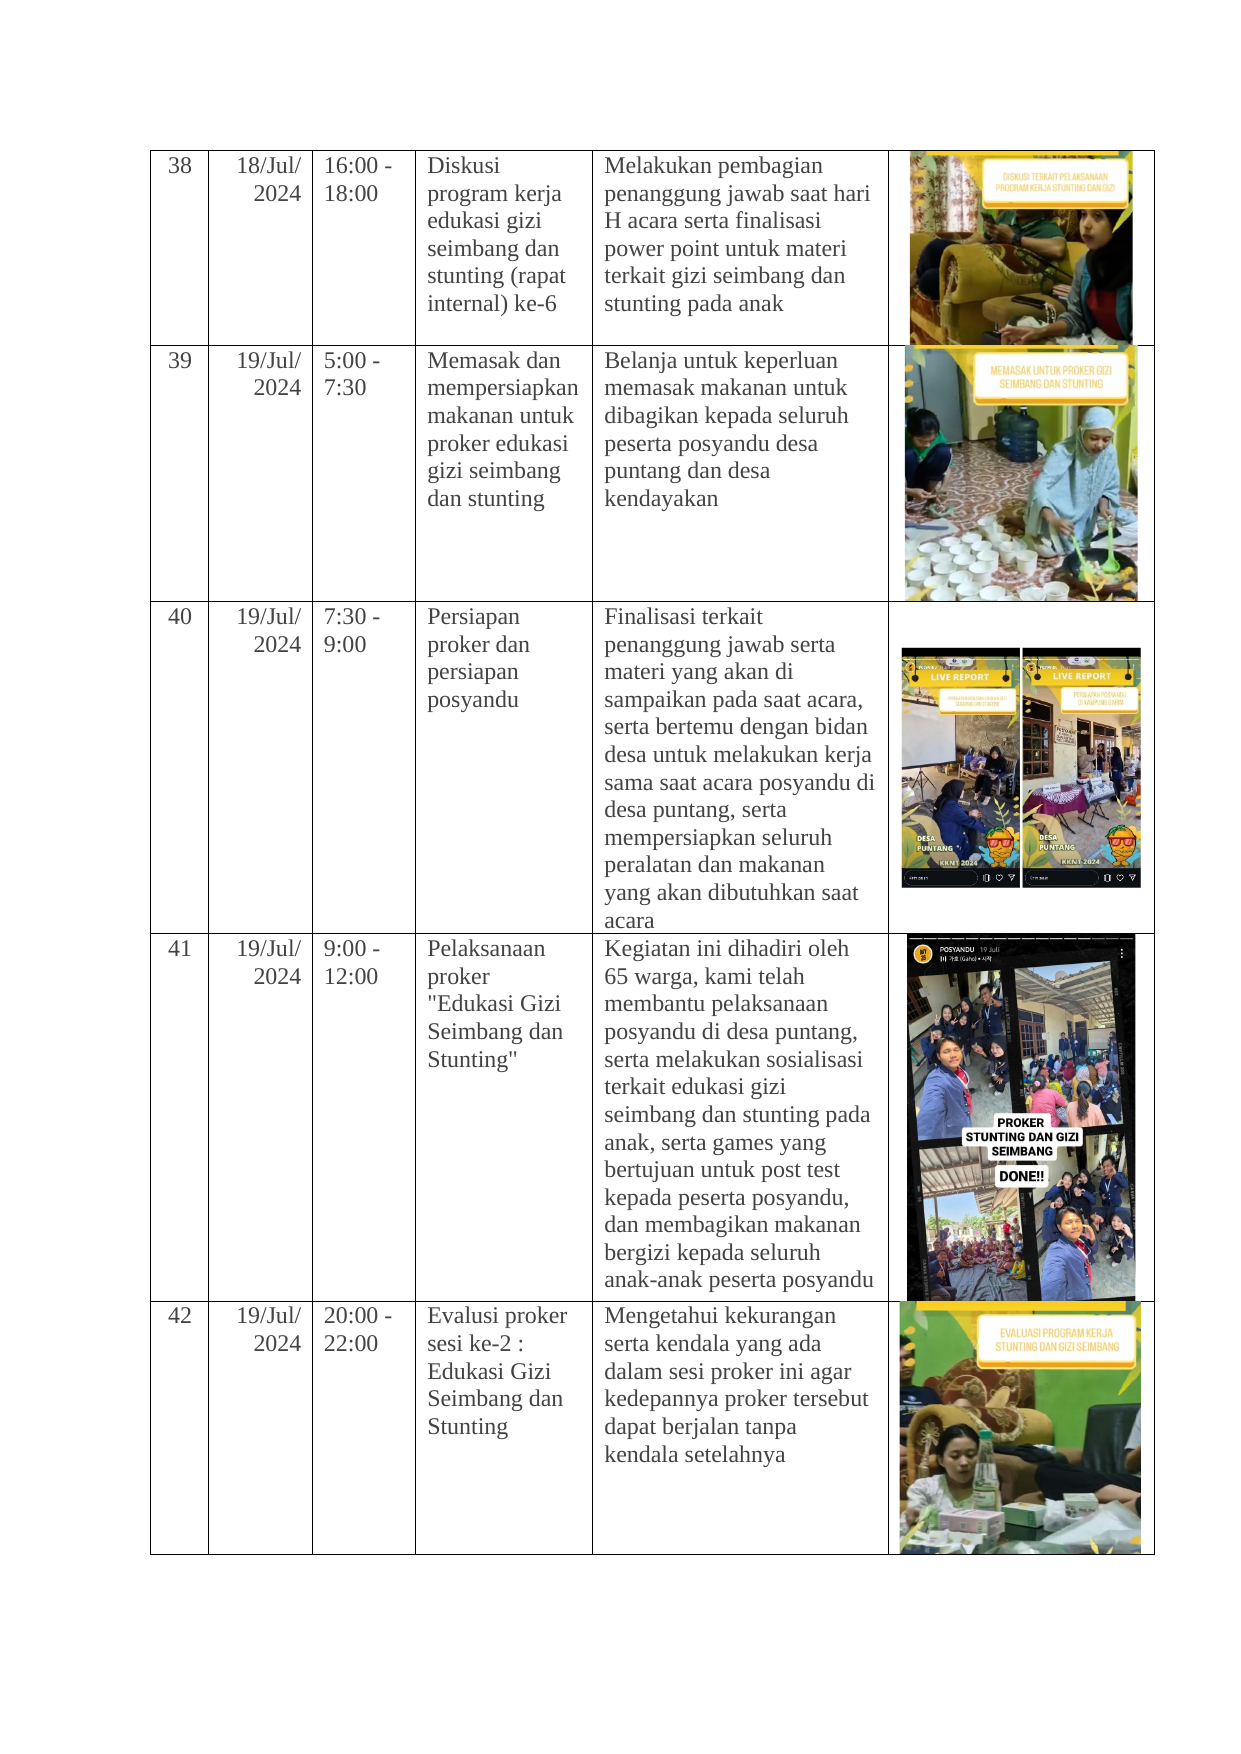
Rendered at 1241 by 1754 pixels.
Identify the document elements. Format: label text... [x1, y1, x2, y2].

table_cell 19/Jul/2024 [209, 346, 312, 601]
table_cell Mengetahui kekurangan serta kendala yang ada dalam sesi proker ini agar kedepannya proker tersebut dapat berjalan tanpa kendala setelahnya [593, 1302, 888, 1554]
table_cell [889, 346, 904, 601]
table_cell [889, 1302, 899, 1554]
table_cell Evalusi proker sesi ke-2 : Edukasi Gizi Seimbang dan Stunting [416, 1302, 592, 1554]
table_cell [1133, 151, 1154, 345]
table_cell Persiapan proker dan persiapan posyandu [416, 602, 592, 933]
table_cell [1136, 934, 1154, 1301]
table_cell [1138, 346, 1154, 601]
table_cell Memasak dan mempersiapkan makanan untuk proker edukasi gizi seimbang dan stunting [416, 346, 592, 601]
table_cell Finalisasi terkait penanggung jawab serta materi yang akan di sampaikan pada saat acara, serta bertemu dengan bidan desa untuk melakukan kerja sama saat acara posyandu di desa puntang, serta mempersiapkan seluruh peralatan dan makanan yang akan dibutuhkan saat acara [593, 602, 888, 933]
table_cell 19/Jul/2024 [209, 602, 312, 933]
table_cell 20:00 - 22:00 [313, 1302, 415, 1554]
table_cell [889, 602, 1154, 933]
table_cell [889, 934, 907, 1301]
table_cell 16:00 - 18:00 [313, 151, 415, 345]
picture [899, 646, 1143, 890]
table_cell Belanja untuk keperluan memasak makanan untuk dibagikan kepada seluruh peserta posyandu desa puntang dan desa kendayakan [593, 346, 888, 601]
table_cell 39 [151, 346, 208, 601]
picture [904, 151, 1138, 601]
table_cell Pelaksanaan proker "Edukasi Gizi Seimbang dan Stunting" [416, 934, 592, 1301]
table_cell 7:30 - 9:00 [313, 602, 415, 933]
table_cell 19/Jul/2024 [209, 934, 312, 1301]
table_cell 5:00 - 7:30 [313, 346, 415, 601]
table_cell [889, 151, 909, 345]
picture [899, 934, 1141, 1554]
table_cell Melakukan pembagian penanggung jawab saat hari H acara serta finalisasi power point untuk materi terkait gizi seimbang dan stunting pada anak [593, 151, 888, 345]
table_cell 42 [151, 1302, 208, 1554]
table_cell 40 [151, 602, 208, 933]
table_cell Kegiatan ini dihadiri oleh 65 warga, kami telah membantu pelaksanaan posyandu di desa puntang, serta melakukan sosialisasi terkait edukasi gizi seimbang dan stunting pada anak, serta games yang bertujuan untuk post test kepada peserta posyandu, dan membagikan makanan bergizi kepada seluruh anak-anak peserta posyandu [593, 934, 888, 1301]
table_cell 18/Jul/2024 [209, 151, 312, 345]
table_cell 41 [151, 934, 208, 1301]
table_cell 19/Jul/2024 [209, 1302, 312, 1554]
table_cell [1141, 1302, 1154, 1554]
table_cell 38 [151, 151, 208, 345]
table_cell 9:00 - 12:00 [313, 934, 415, 1301]
table_cell Diskusi program kerja edukasi gizi seimbang dan stunting (rapat internal) ke-6 [416, 151, 592, 345]
